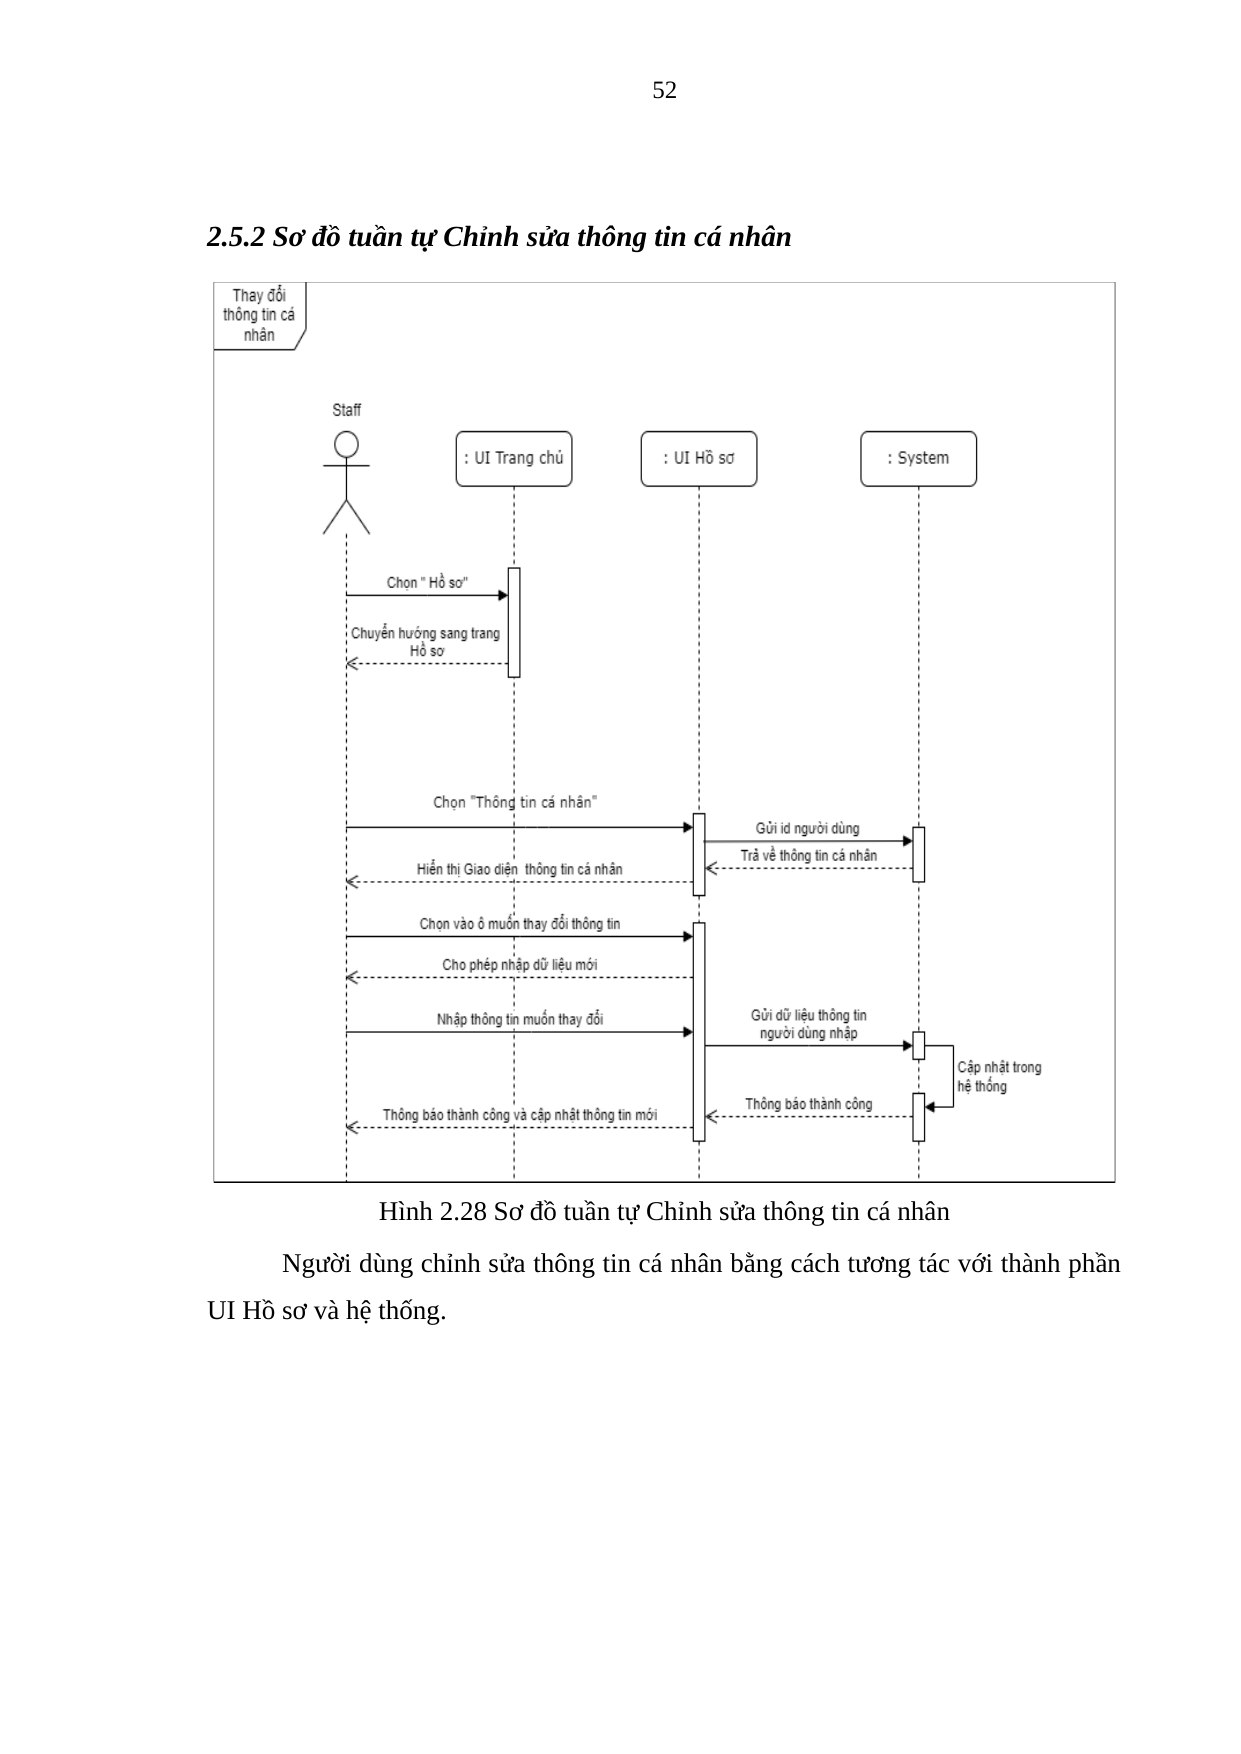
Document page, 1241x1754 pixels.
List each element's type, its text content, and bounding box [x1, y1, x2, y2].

subtitle Sơ đồ tuần tự Chỉnh sửa thông tin cá nhân [207, 219, 1122, 253]
text Người dùng chỉnh sửa thông tin cá nhân bằng cách tương tác với thành phần UI Hồ sơ và hệ thống. [207, 1247, 1122, 1325]
text Hình 2.28 Sơ đồ tuần tự Chỉnh sửa thông tin cá nhân [207, 1196, 1122, 1227]
picture [213, 282, 1116, 1183]
